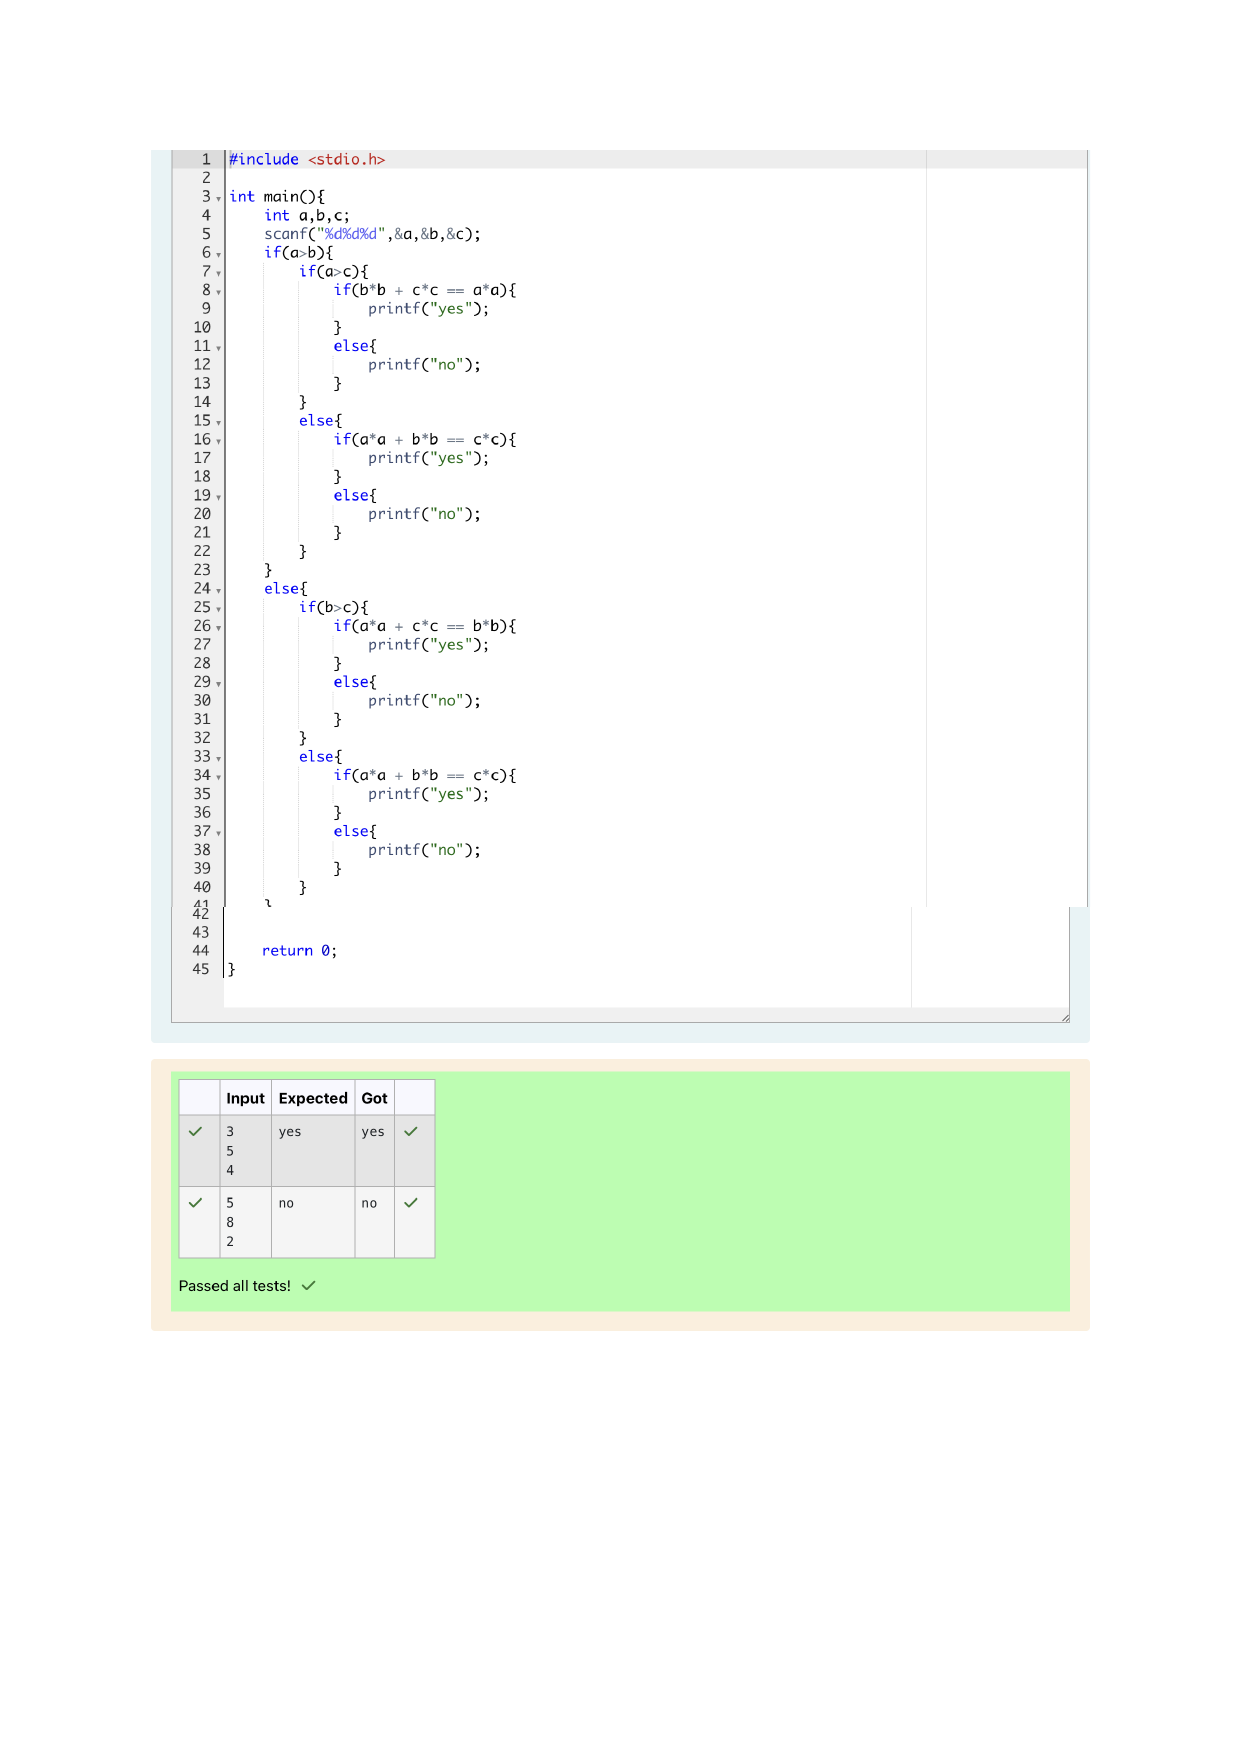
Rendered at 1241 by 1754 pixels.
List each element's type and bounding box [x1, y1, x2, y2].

picture [150, 150, 1091, 1332]
